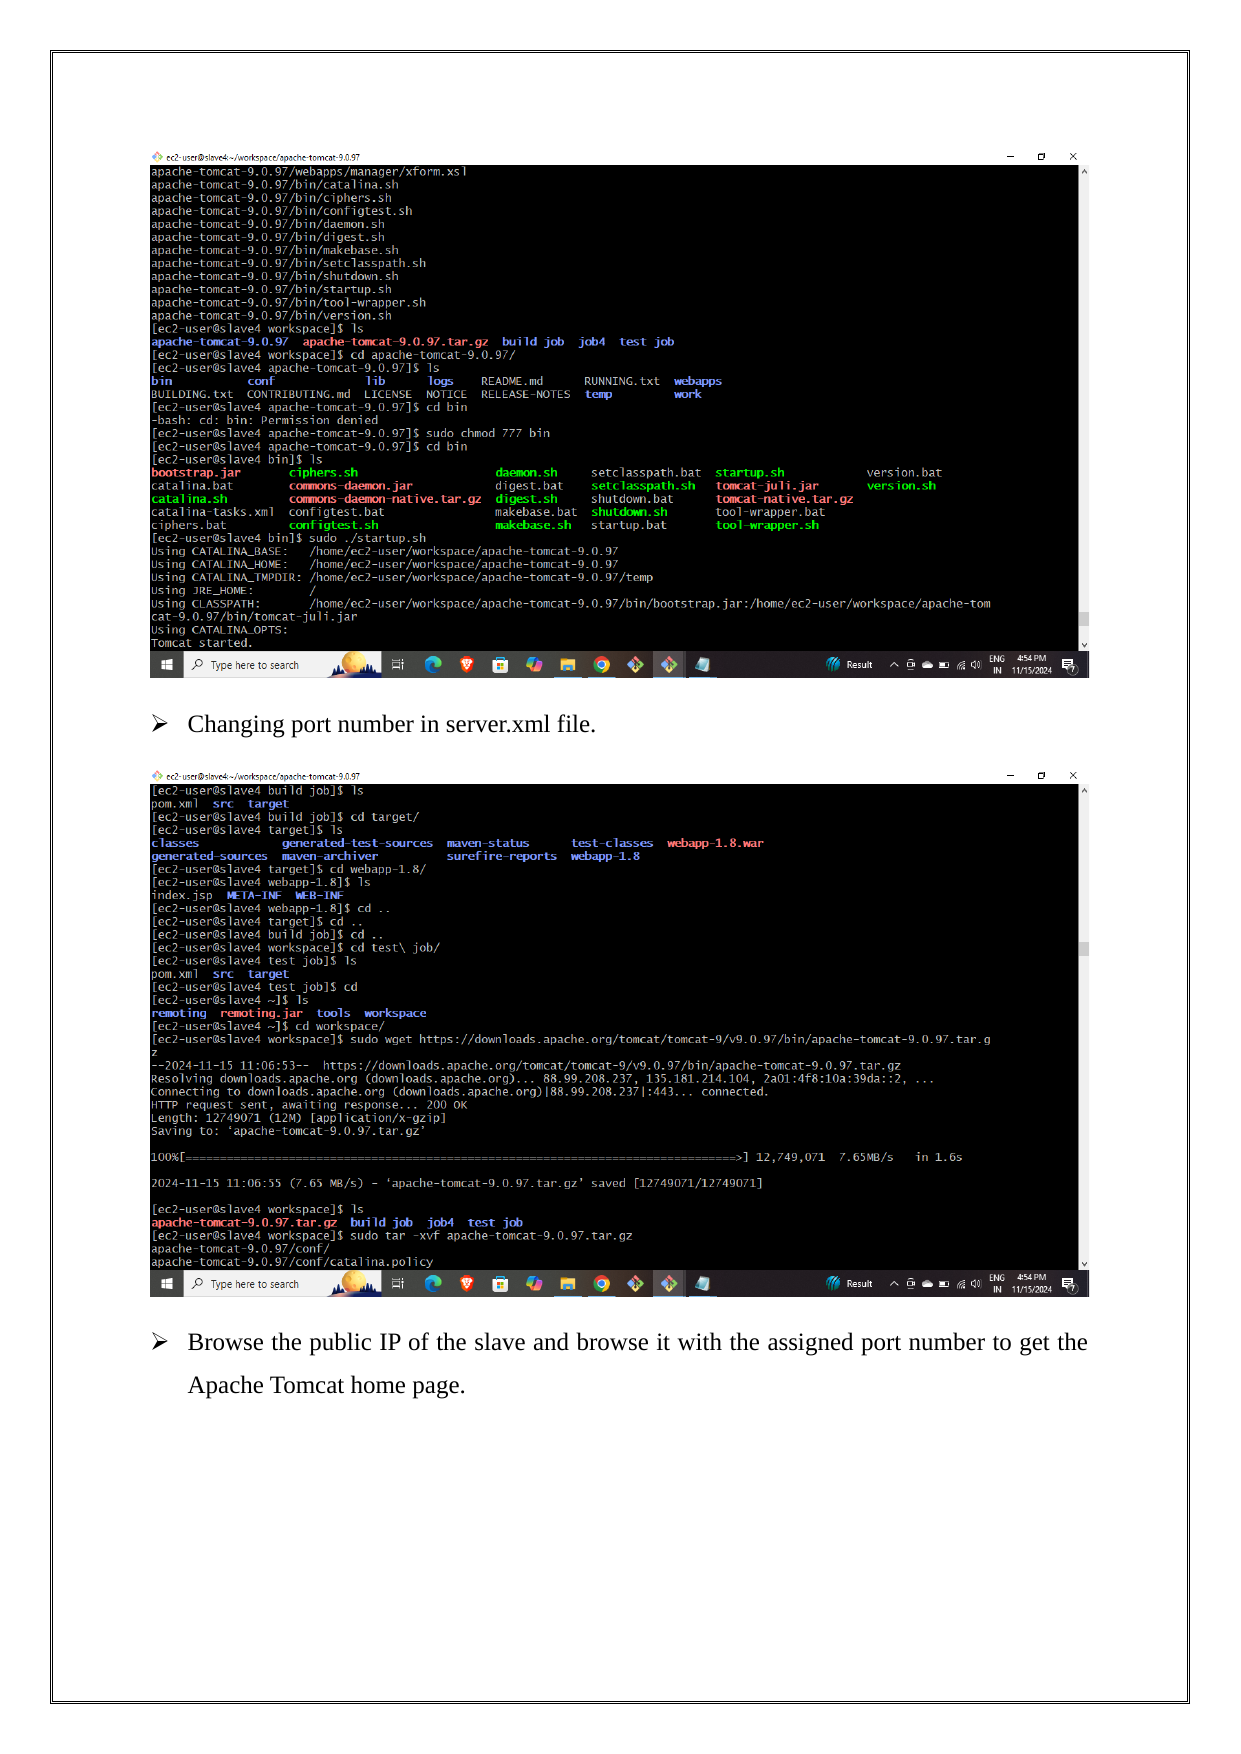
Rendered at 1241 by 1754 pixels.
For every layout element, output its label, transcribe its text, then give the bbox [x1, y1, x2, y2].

list Browse the public IP of the slave and browse it with the assigned port number to get the Apache Tomcat home page. [150, 1327, 1090, 1399]
list Changing port number in server.xml file. [150, 709, 1090, 737]
picture [150, 768, 1090, 1297]
picture [150, 150, 1090, 678]
